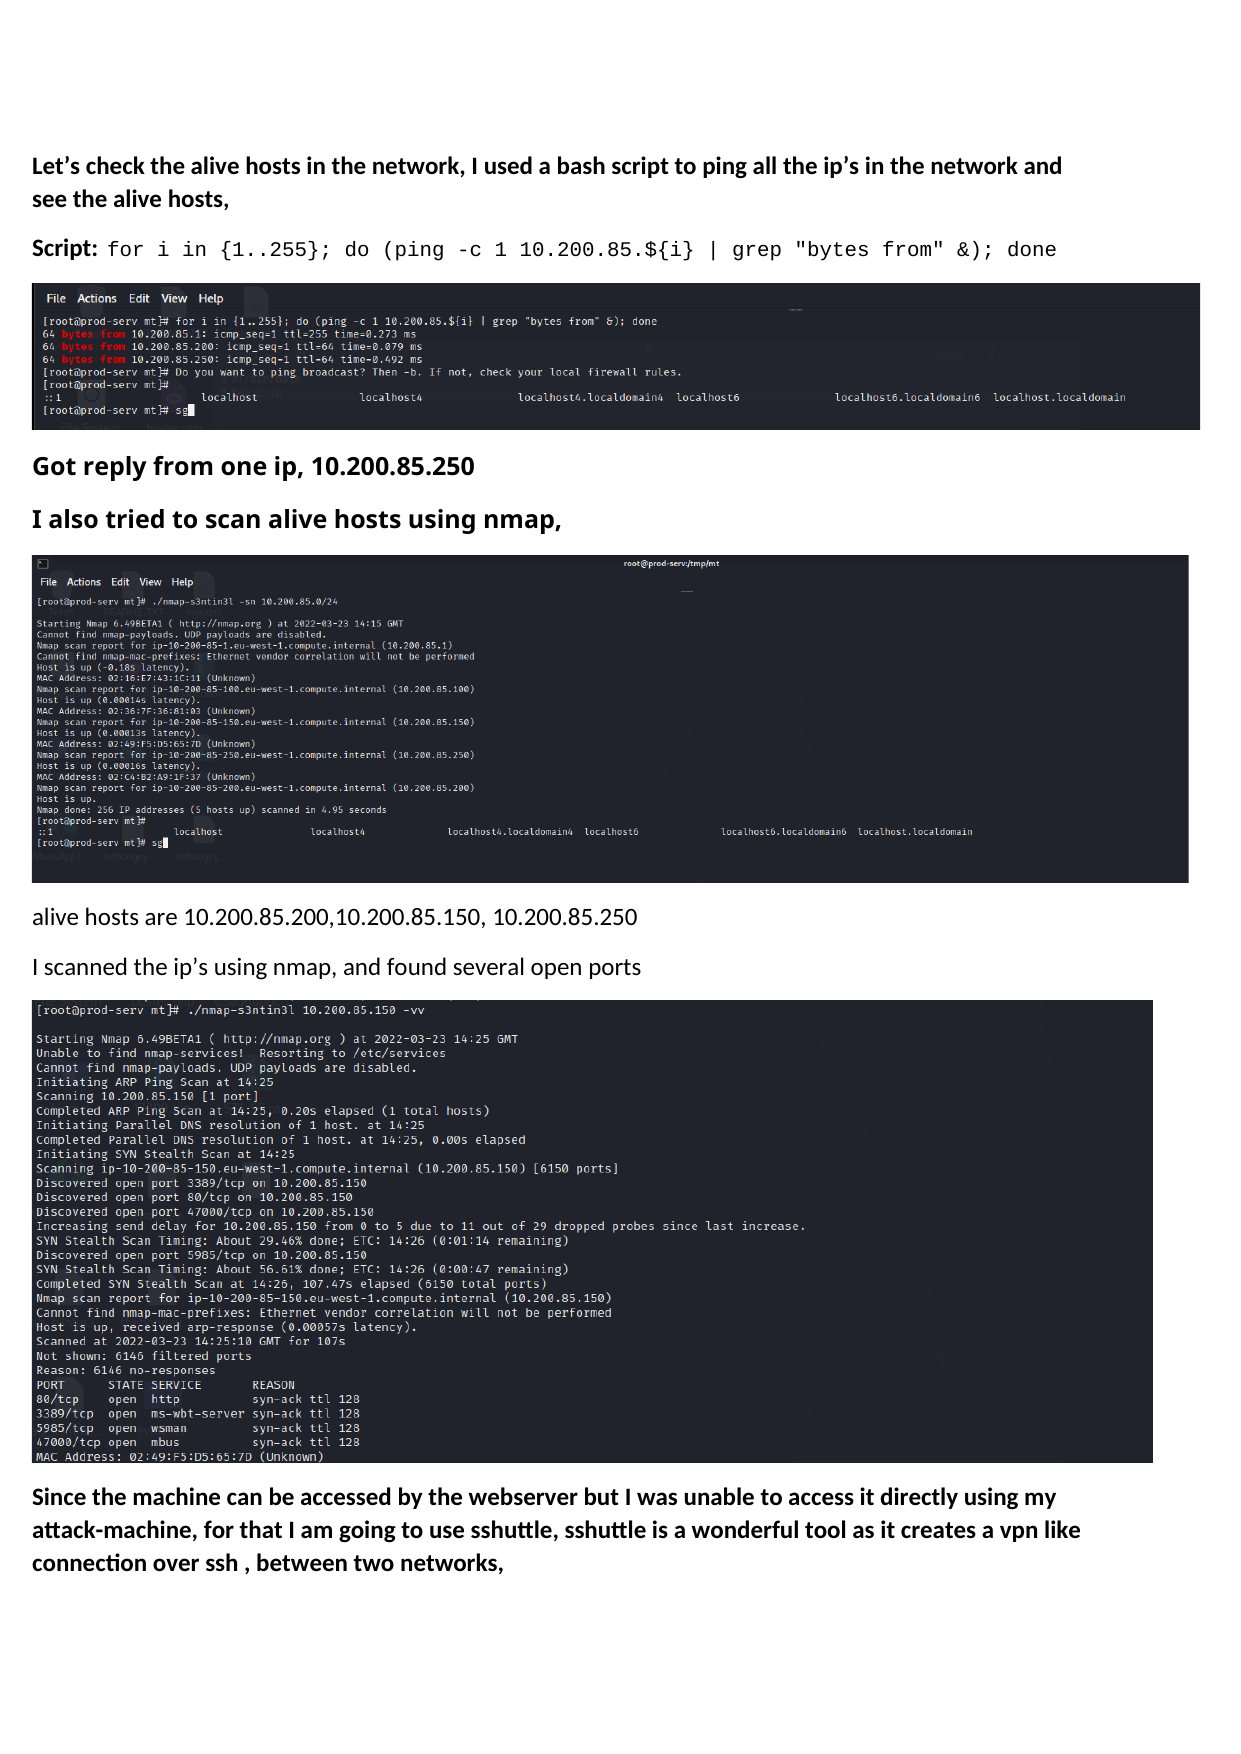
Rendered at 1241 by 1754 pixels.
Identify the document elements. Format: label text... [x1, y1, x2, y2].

picture [31, 555, 1189, 883]
text Since the machine can be accessed by the webserver but I was unable to access it directly using my attack-machine, for that I am going to use sshuttle, sshuttle is a wonderful tool as it creates a vpn like connection over ssh , between two networks, [32, 1481, 1090, 1577]
text I also tried to scan alive hosts using nmap, [32, 502, 1090, 536]
text I scanned the ip’s using nmap, and found several open ports [32, 951, 1090, 981]
text Let’s check the alive hosts in the network, I used a bash script to ping all the ip’s in the network and see the alive hosts, [32, 150, 1090, 213]
text Script: for i in {1..255}; do (ping -c 1 10.200.85.${i} | grep "bytes from" &); done [32, 232, 1090, 263]
picture [31, 283, 1200, 430]
picture [31, 1000, 1153, 1463]
text Got reply from one ip, 10.200.85.250 [32, 448, 1090, 482]
text alive hosts are 10.200.85.200,10.200.85.150, 10.200.85.250 [32, 901, 1090, 932]
